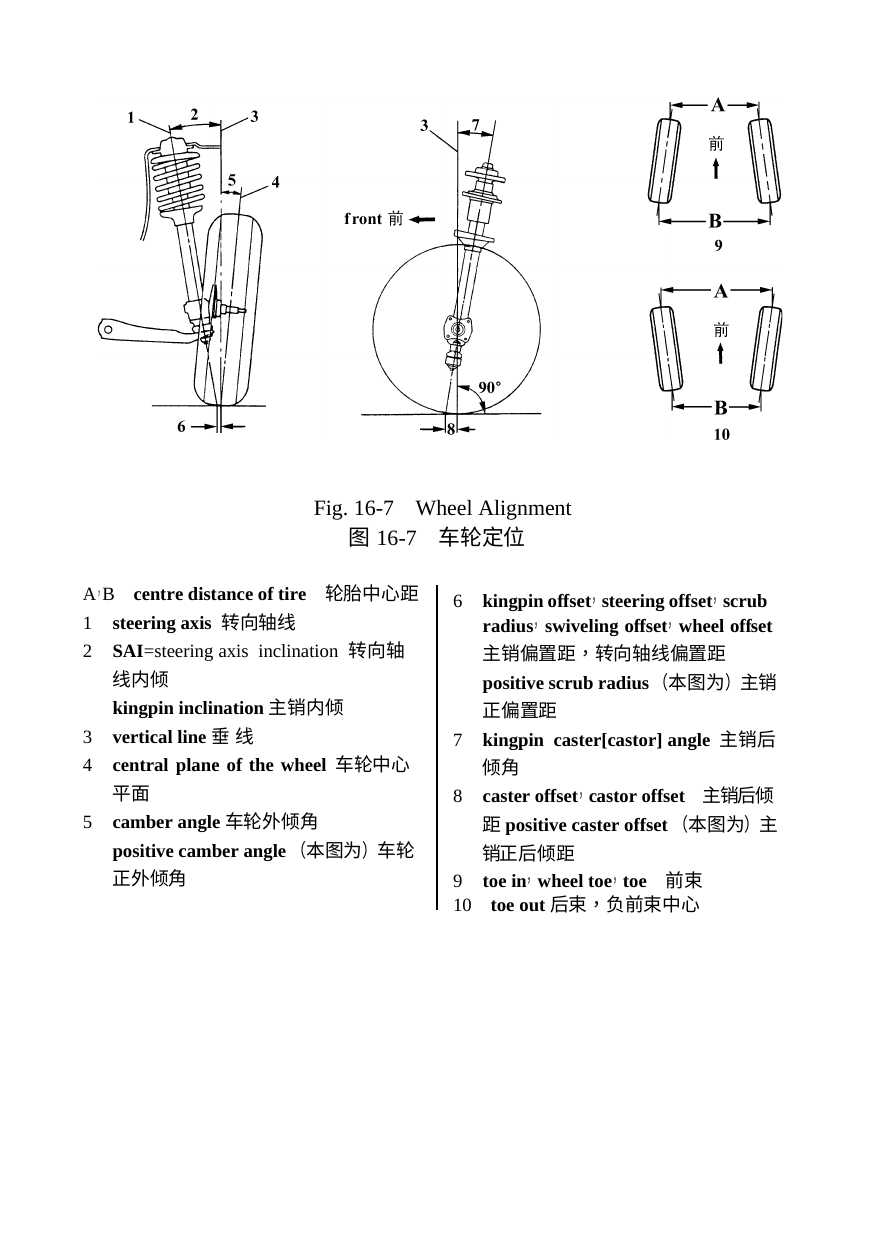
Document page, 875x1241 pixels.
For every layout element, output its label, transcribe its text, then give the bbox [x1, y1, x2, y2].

list toe out 后束，负前束中心 [453, 892, 809, 916]
list kingpin offset， steering offset， scrub radius， swiveling offset， wheel offset 主销偏置距，转向轴线偏置距 [453, 590, 793, 666]
list toe in， wheel toe， toe 前束 [453, 869, 809, 892]
list steering axis 转向轴线 [83, 609, 425, 634]
text positive camber angle （本图为）车轮正外倾角 [112, 837, 420, 891]
text Fig. 16-7 Wheel Alignment [75, 495, 809, 521]
list vertical line 垂 线 [83, 723, 425, 749]
list central plane of the wheel 车轮中心平面 [83, 752, 420, 805]
list SAI=steering axis inclination 转向轴线内倾 [83, 638, 421, 692]
list camber angle 车轮外倾角 [83, 809, 425, 834]
picture [97, 97, 783, 440]
text 图 16-7 车轮定位 [67, 521, 808, 551]
text kingpin inclination 主销内倾 [112, 694, 425, 720]
list kingpin caster[castor] angle 主销后倾角 [453, 726, 792, 780]
text A，B centre distance of tire 轮胎中心距 [83, 581, 425, 606]
text positive scrub radius （本图为）主销正偏置距 [482, 669, 792, 723]
list caster offset， castor offset 主销后倾距 positive caster offset （本图为）主销正后倾距 [453, 782, 791, 866]
